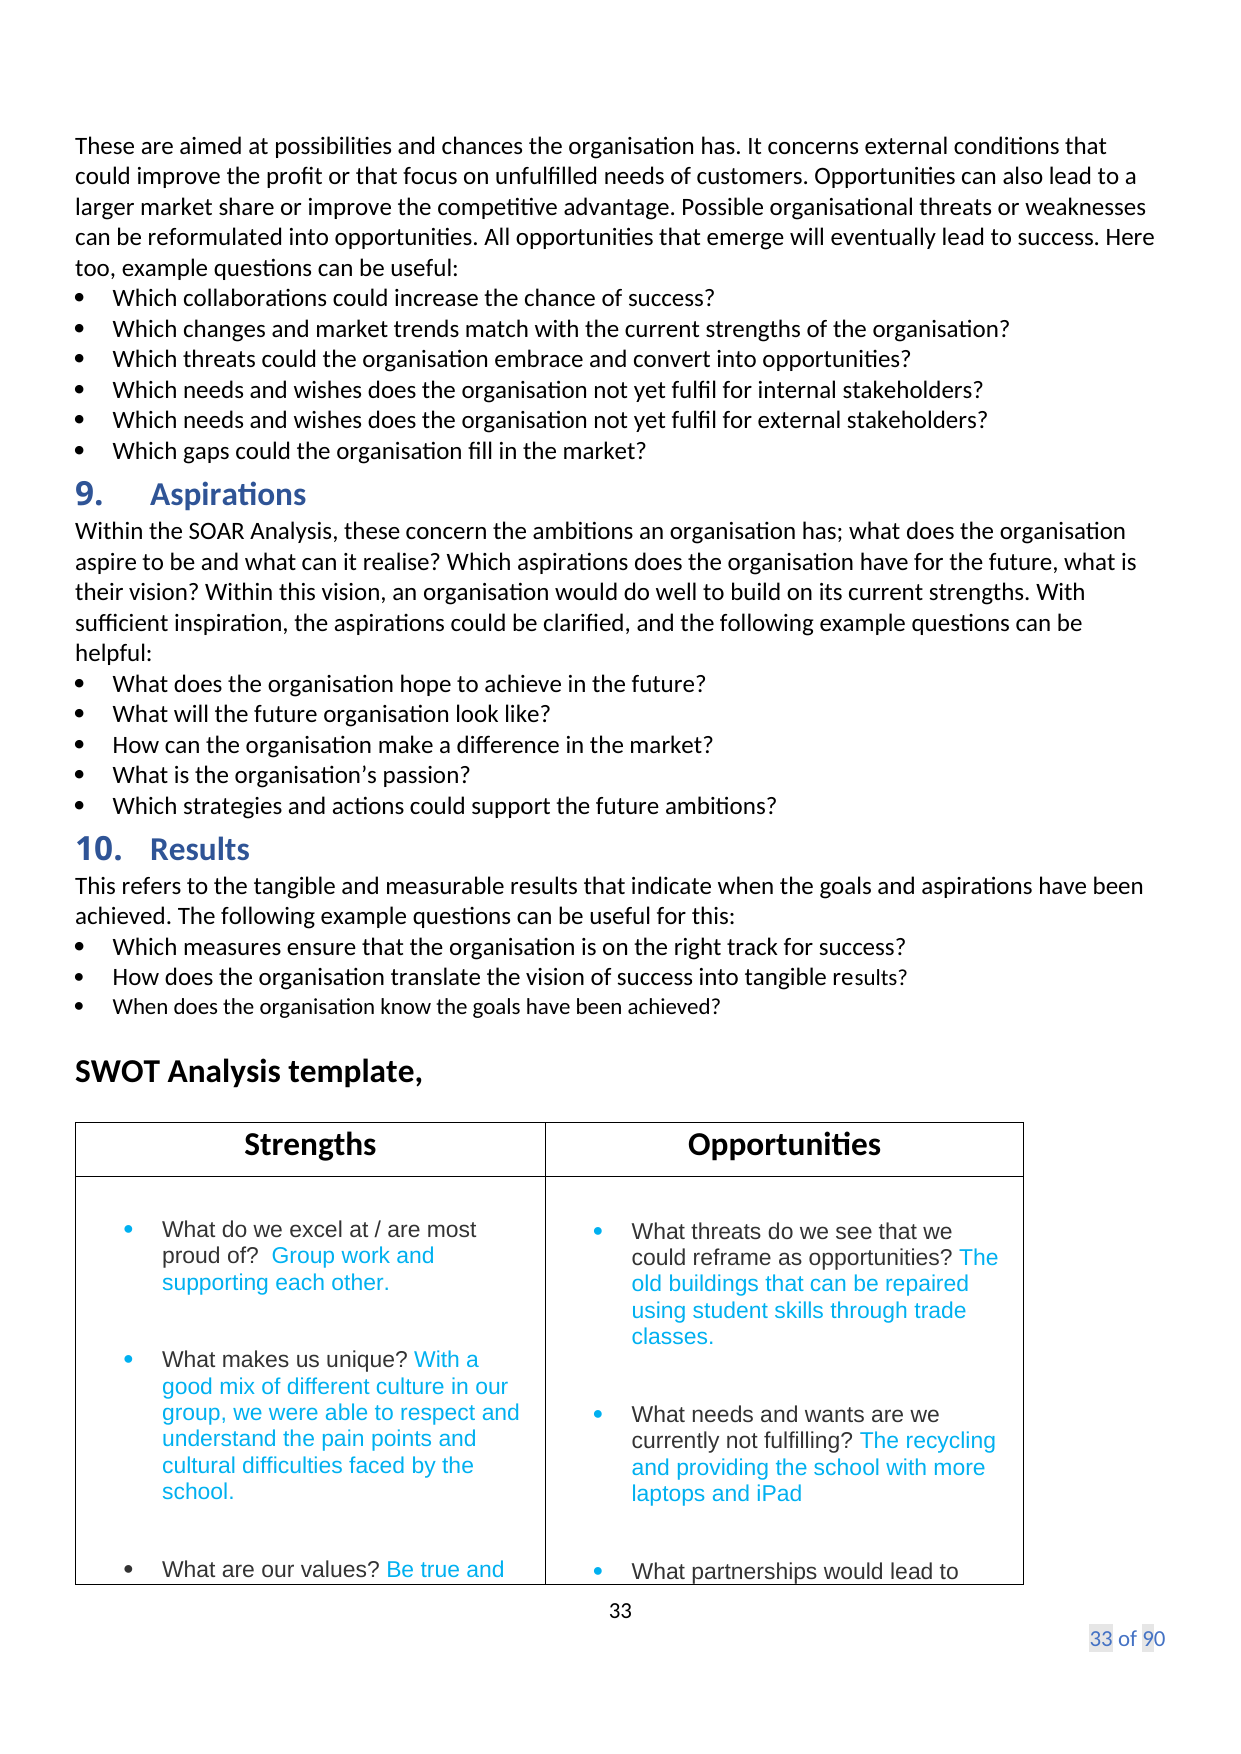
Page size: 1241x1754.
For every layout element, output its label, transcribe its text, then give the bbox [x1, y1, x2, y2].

list When does the organisation know the goals have been achieved? [75, 992, 1165, 1020]
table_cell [546, 1177, 1023, 1584]
list Which needs and wishes does the organisation not yet fulfil for internal stakeholders? [75, 374, 1165, 404]
list Which gaps could the organisation fill in the market? [75, 435, 1165, 466]
list Which collaborations could increase the chance of success? [75, 282, 1165, 313]
list What does the organisation hope to achieve in the future? [75, 668, 1165, 698]
list What will the future organisation look like? [75, 698, 1165, 729]
list Which threats could the organisation embrace and convert into opportunities? [75, 343, 1165, 374]
list Which changes and market trends match with the current strengths of the organisation? [75, 313, 1165, 343]
list How does the organisation translate the vision of success into tangible results? [75, 961, 1165, 992]
list Which needs and wishes does the organisation not yet fulfil for external stakeholders? [75, 404, 1165, 435]
table_header Strengths [76, 1123, 545, 1176]
text Within the SOAR Analysis, these concern the ambitions an organisation has; what does the organisation aspire to be and what can it realise? Which aspirations does the organisation have for the future, what is their vision? Within this vision, an organisation would do well to build on its current strengths. With sufficient inspiration, the aspirations could be clarified, and the following example questions can be helpful: [75, 515, 1165, 668]
text These are aimed at possibilities and chances the organisation has. It concerns external conditions that could improve the profit or that focus on unfulfilled needs of customers. Opportunities can also lead to a larger market share or improve the competitive advantage. Possible organisational threats or weaknesses can be reformulated into opportunities. All opportunities that emerge will eventually lead to success. Here too, example questions can be useful: [75, 130, 1165, 282]
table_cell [76, 1177, 545, 1584]
list How can the organisation make a difference in the market? [75, 729, 1165, 759]
subtitle Aspirations [75, 470, 1165, 515]
text SWOT Analysis template, [75, 1051, 1165, 1091]
subtitle Results [75, 824, 1165, 870]
table_header Opportunities [546, 1123, 1023, 1176]
list Which strategies and actions could support the future ambitions? [75, 790, 1165, 820]
list What is the organisation’s passion? [75, 759, 1165, 790]
text This refers to the tangible and measurable results that indicate when the goals and aspirations have been achieved. The following example questions can be useful for this: [75, 870, 1165, 931]
list Which measures ensure that the organisation is on the right track for success? [75, 931, 1165, 961]
